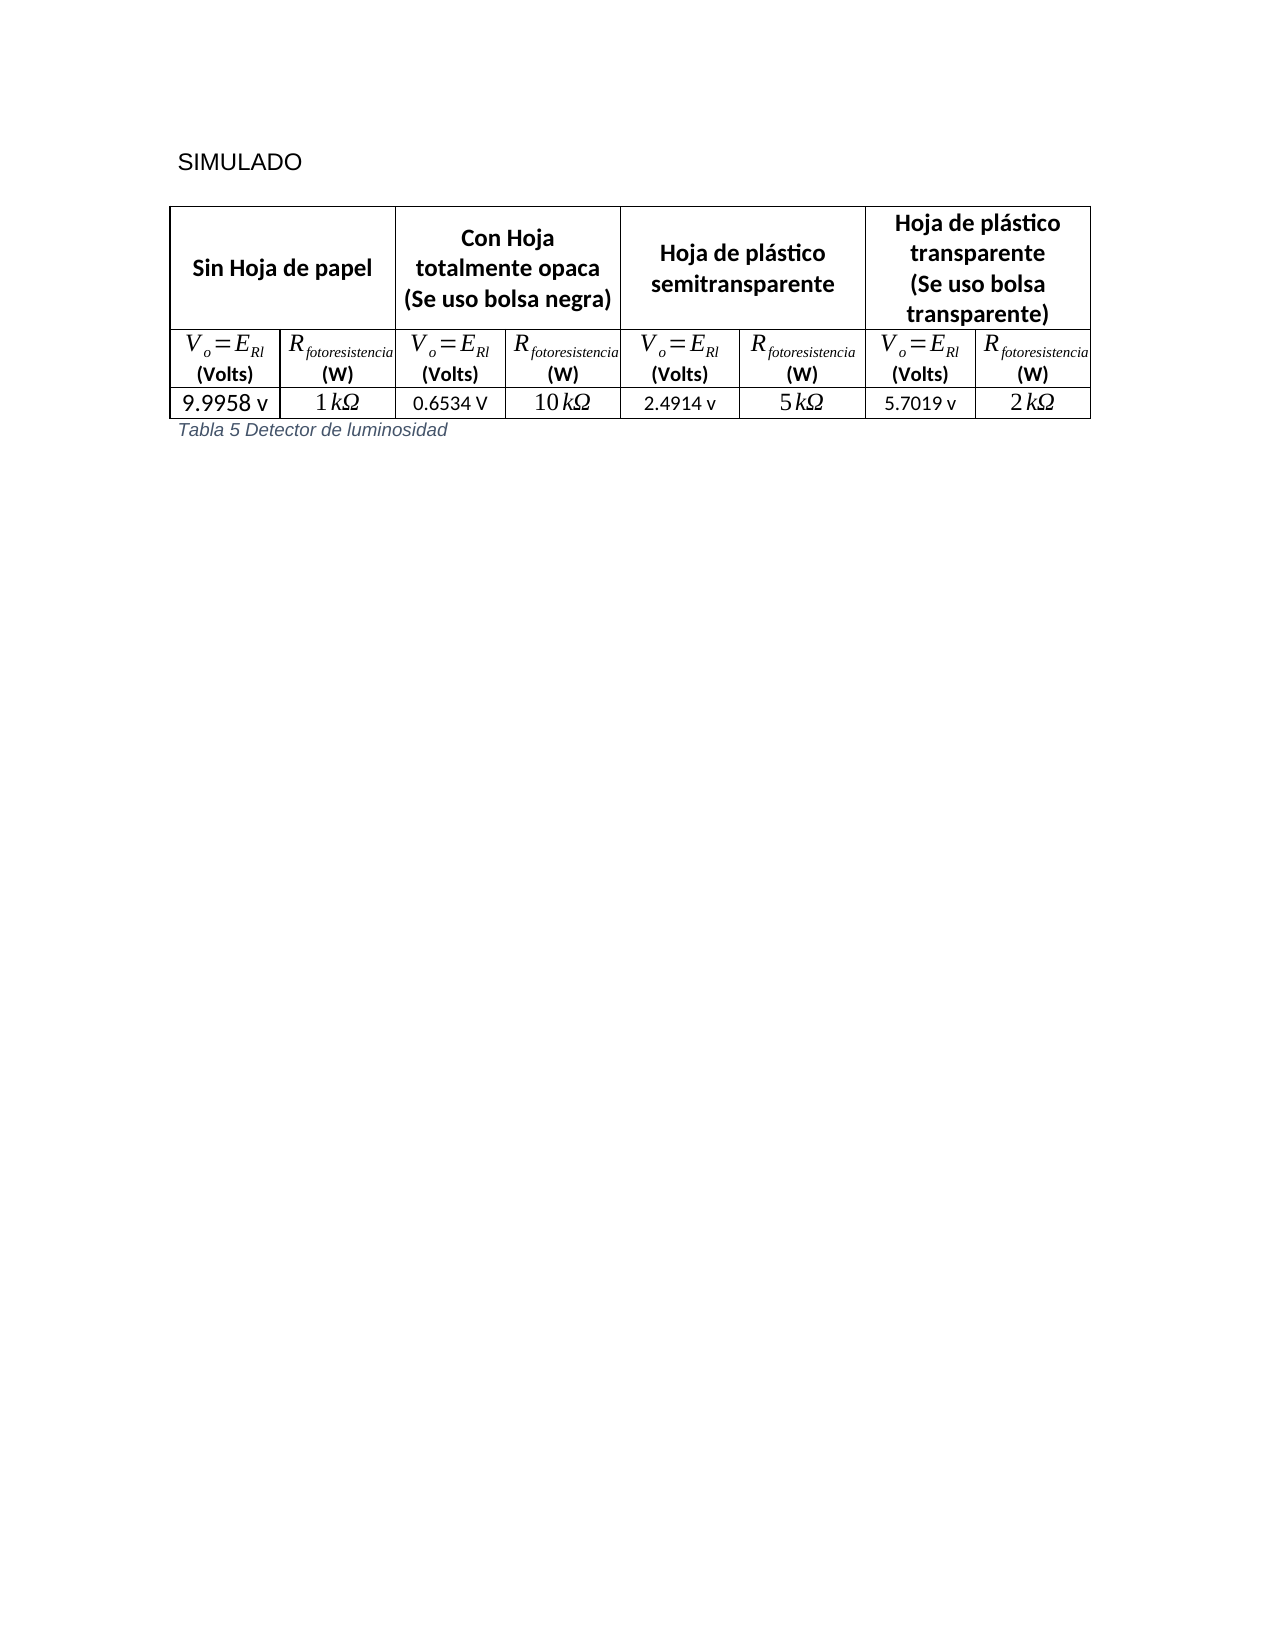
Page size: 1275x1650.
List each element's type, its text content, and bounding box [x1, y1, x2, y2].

table_cell (W) [281, 330, 395, 387]
table_cell (Volts) [621, 330, 739, 387]
table_header Hoja de plástico semitransparente [621, 207, 865, 329]
table_cell 0.6534 V [396, 388, 505, 418]
table_cell (W) [506, 330, 620, 387]
table_header Sin Hoja de papel [171, 207, 395, 329]
table_cell 9.9958 v [171, 388, 279, 418]
table_header Hoja de plástico transparente (Se uso bolsa transparente) [866, 207, 1090, 329]
table_cell [740, 388, 865, 418]
table_cell [281, 388, 395, 418]
table_cell [506, 388, 620, 418]
table_header Con Hoja totalmente opaca (Se uso bolsa negra) [396, 207, 620, 329]
table_cell 5.7019 v [866, 388, 975, 418]
table_cell (Volts) [866, 330, 975, 387]
text SIMULADO [177, 148, 1098, 175]
table_cell (W) [976, 330, 1090, 387]
table_cell (W) [740, 330, 865, 387]
table_cell (Volts) [396, 330, 505, 387]
table_cell 2.4914 v [621, 388, 739, 418]
table_cell [976, 388, 1090, 418]
table_cell (Volts) [171, 330, 279, 387]
